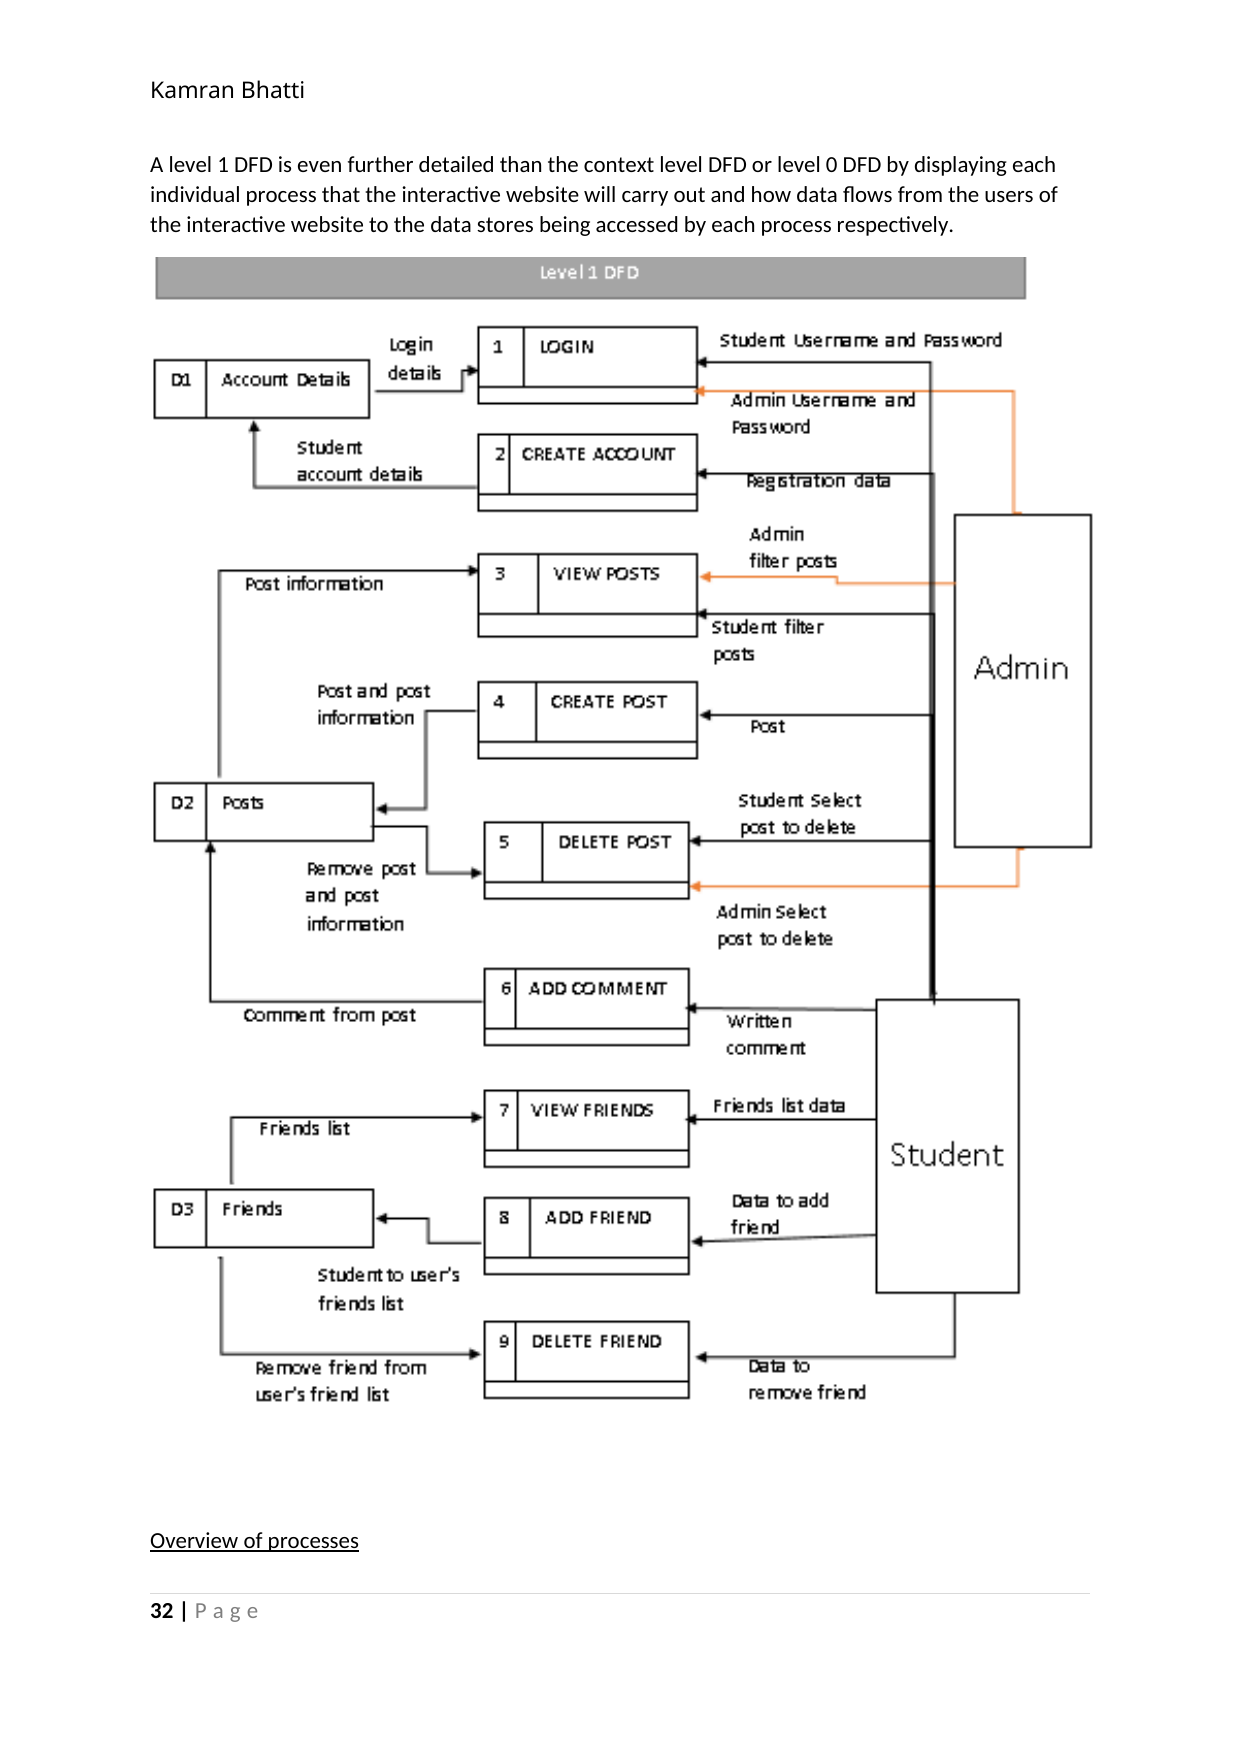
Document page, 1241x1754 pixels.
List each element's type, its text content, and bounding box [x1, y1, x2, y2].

text A level 1 DFD is even further detailed than the context level DFD or level 0 DFD by displaying each individual process that the interactive website will carry out and how data flows from the users of the interactive website to the data stores being accessed by each process respectively. [150, 150, 1090, 238]
text Overview of processes [150, 1526, 1090, 1554]
picture [150, 257, 1094, 1414]
